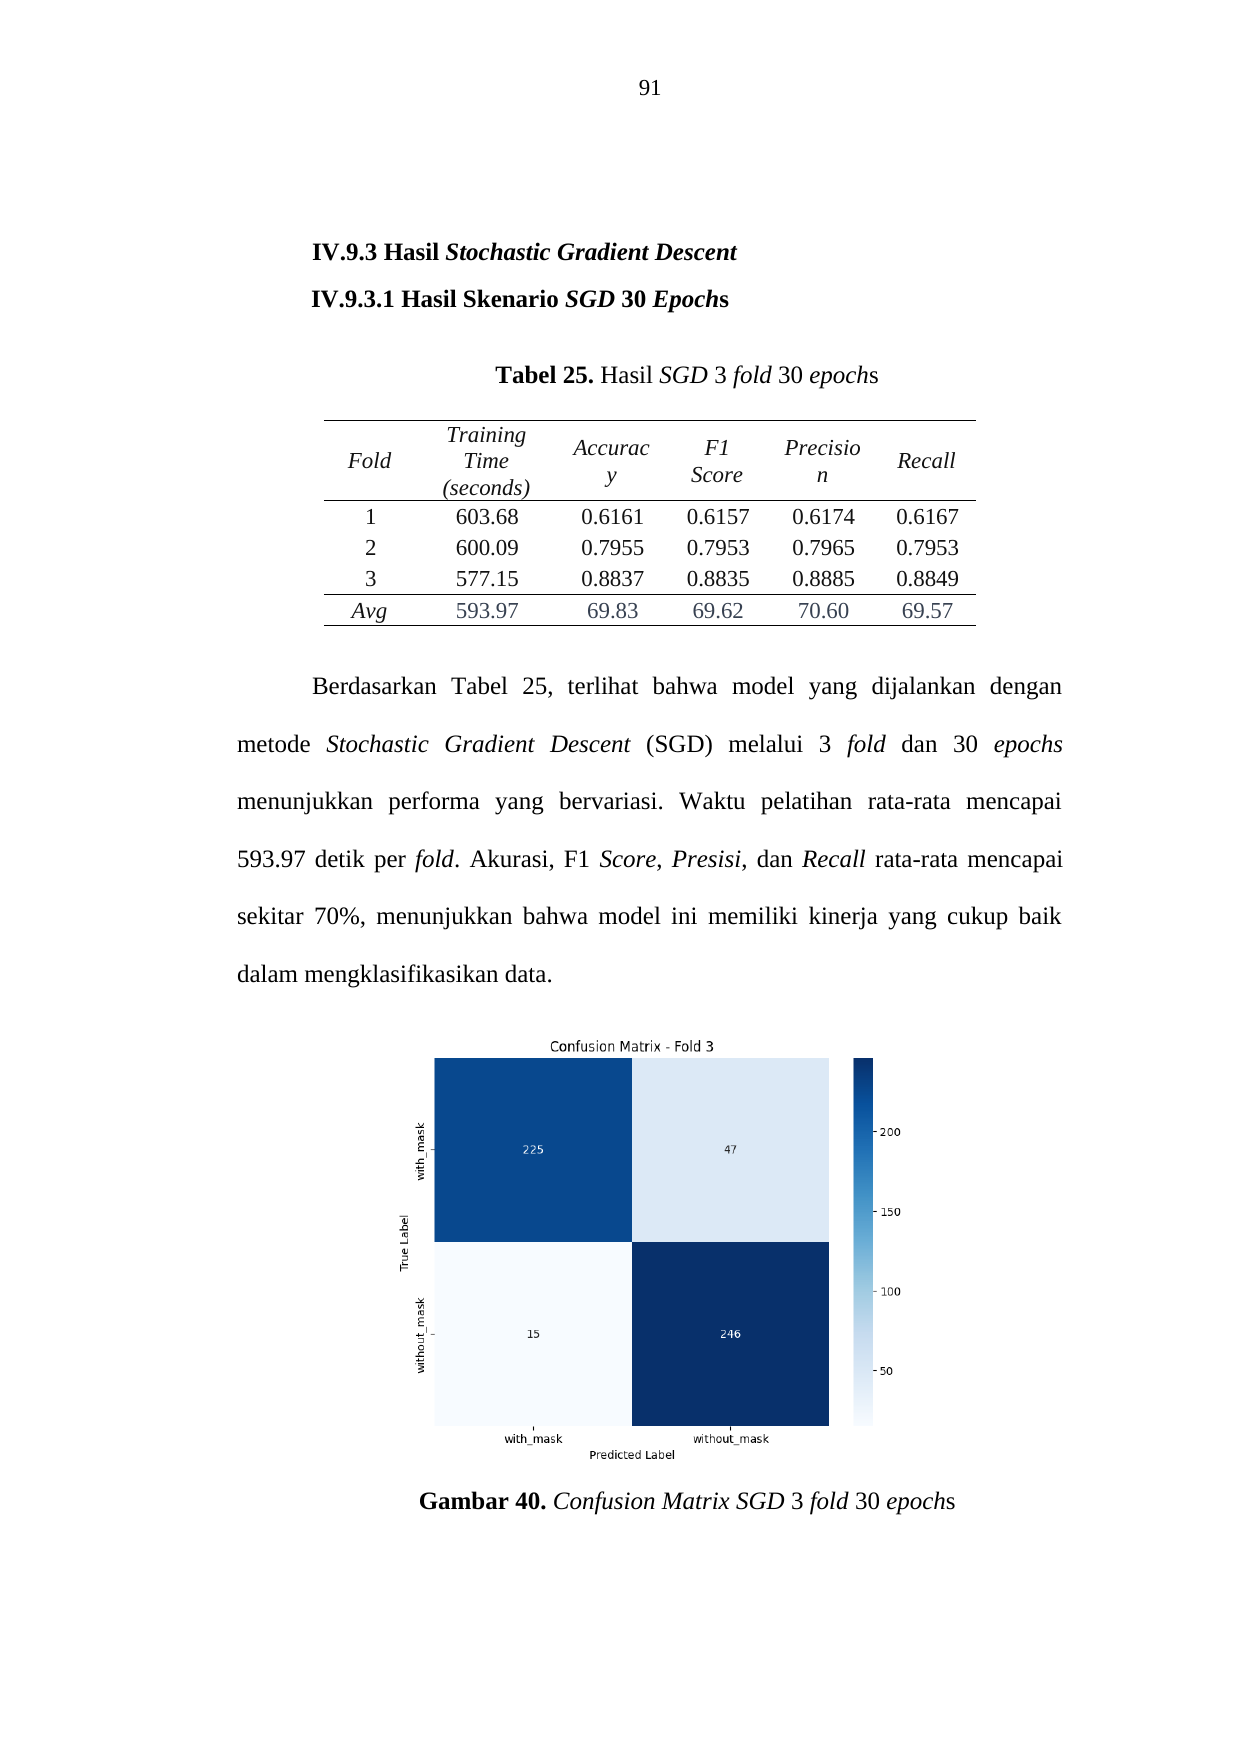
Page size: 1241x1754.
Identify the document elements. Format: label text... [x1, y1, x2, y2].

table_cell 69.83 [558, 595, 668, 625]
table_cell 0.6167 [879, 501, 976, 531]
text Tabel 25. Hasil SGD 3 fold 30 epochs [311, 360, 1063, 389]
table_cell 593.97 [417, 595, 557, 625]
table_cell 600.09 [417, 531, 557, 563]
text Berdasarkan Tabel 25, terlihat bahwa model yang dijalankan dengan metode Stochastic Gradient Descent (SGD) melalui 3 fold dan 30 epochs menunjukkan performa yang bervariasi. Waktu pelatihan rata-rata mencapai 593.97 detik per fold. Akurasi, F1 Score, Presisi, dan Recall rata-rata mencapai sekitar 70%, menunjukkan bahwa model ini memiliki kinerja yang cukup baik dalam mengklasifikasikan data. [237, 671, 1063, 988]
table_header Fold [324, 421, 417, 500]
table_header F1 Score [668, 421, 768, 500]
table_cell 3 [324, 563, 417, 594]
table_cell 0.6174 [768, 501, 879, 531]
table_cell 69.62 [668, 595, 768, 625]
table_cell 0.7965 [768, 531, 879, 563]
table_header Training Time (seconds) [417, 421, 557, 500]
table_cell 70.60 [768, 595, 879, 625]
table_cell 0.7953 [668, 531, 768, 563]
table_header Accuracy [558, 421, 668, 500]
table_cell Avg [324, 595, 417, 625]
table_header Recall [879, 421, 976, 500]
table_cell 1 [324, 501, 417, 531]
text Gambar 40. Confusion Matrix SGD 3 fold 30 epochs [311, 1486, 1063, 1515]
table_cell 603.68 [417, 501, 557, 531]
table_cell 0.8849 [879, 563, 976, 594]
table_cell 2 [324, 531, 417, 563]
table_cell 0.7953 [879, 531, 976, 563]
table_cell 577.15 [417, 563, 557, 594]
table_cell 0.6161 [558, 501, 668, 531]
table_header Precision [768, 421, 879, 500]
subtitle Hasil Skenario SGD 30 Epochs [281, 284, 1063, 313]
table_cell 0.8835 [668, 563, 768, 594]
picture [392, 1033, 908, 1468]
table_cell 0.6157 [668, 501, 768, 531]
table_cell 0.7955 [558, 531, 668, 563]
subtitle Hasil Stochastic Gradient Descent [312, 237, 1063, 266]
table_cell 69.57 [879, 595, 976, 625]
table_cell 0.8885 [768, 563, 879, 594]
table_cell 0.8837 [558, 563, 668, 594]
